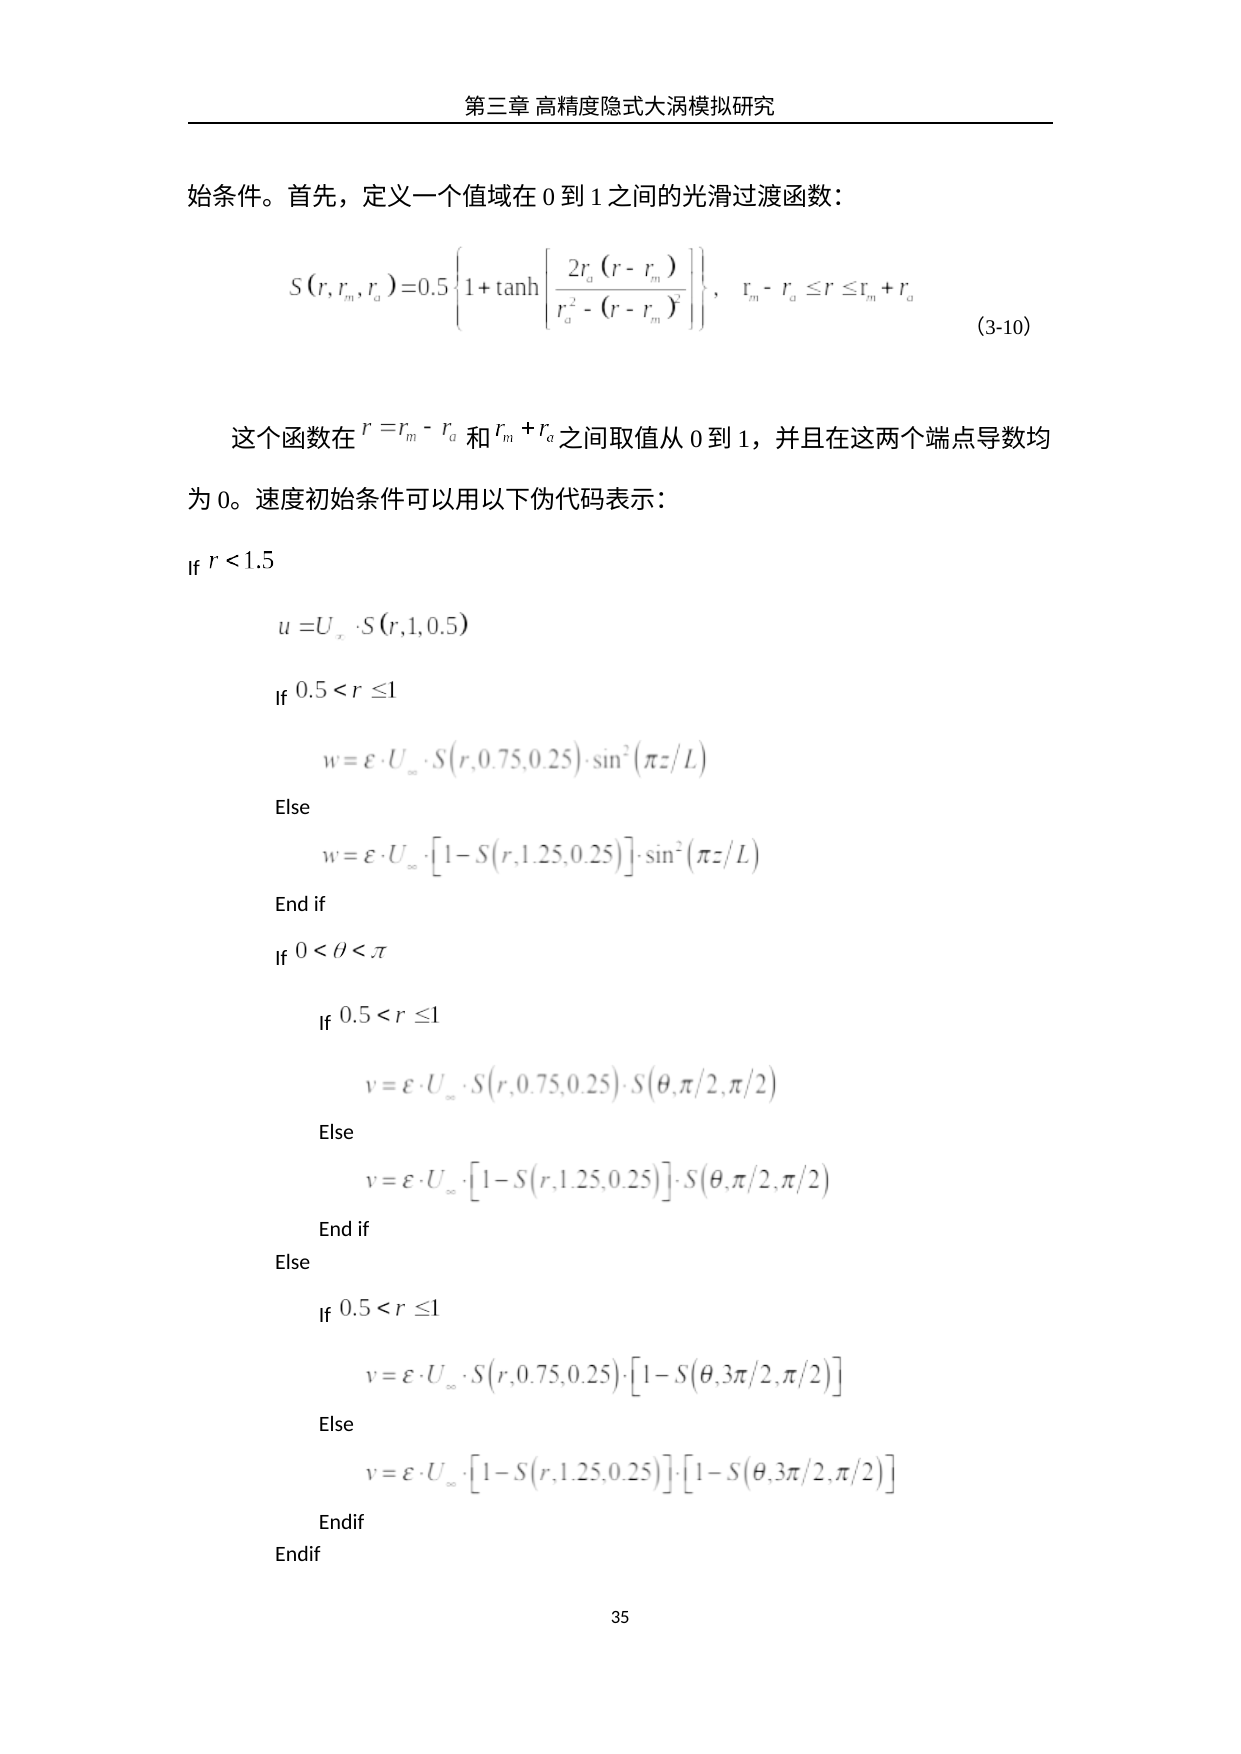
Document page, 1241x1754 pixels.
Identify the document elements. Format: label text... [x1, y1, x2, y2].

text Endif [187, 1505, 1053, 1538]
text If [187, 660, 1053, 725]
text Else [187, 790, 1053, 823]
text Endif [187, 1538, 1053, 1570]
text End if [187, 888, 1053, 920]
text If [187, 920, 1053, 985]
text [187, 162, 1053, 227]
text End if [187, 1213, 1053, 1245]
text （3-10） [187, 227, 1053, 357]
text Else [187, 1408, 1053, 1440]
text If [187, 985, 1053, 1050]
text If [187, 530, 1053, 595]
text Else [187, 1115, 1053, 1148]
text Else [187, 1245, 1053, 1278]
text 这个函数在 和之间取值从0到1，并且在这两个端点导数均为0。速度初始条件可以用以下伪代码表示： [187, 400, 1053, 530]
text If [187, 1278, 1053, 1343]
